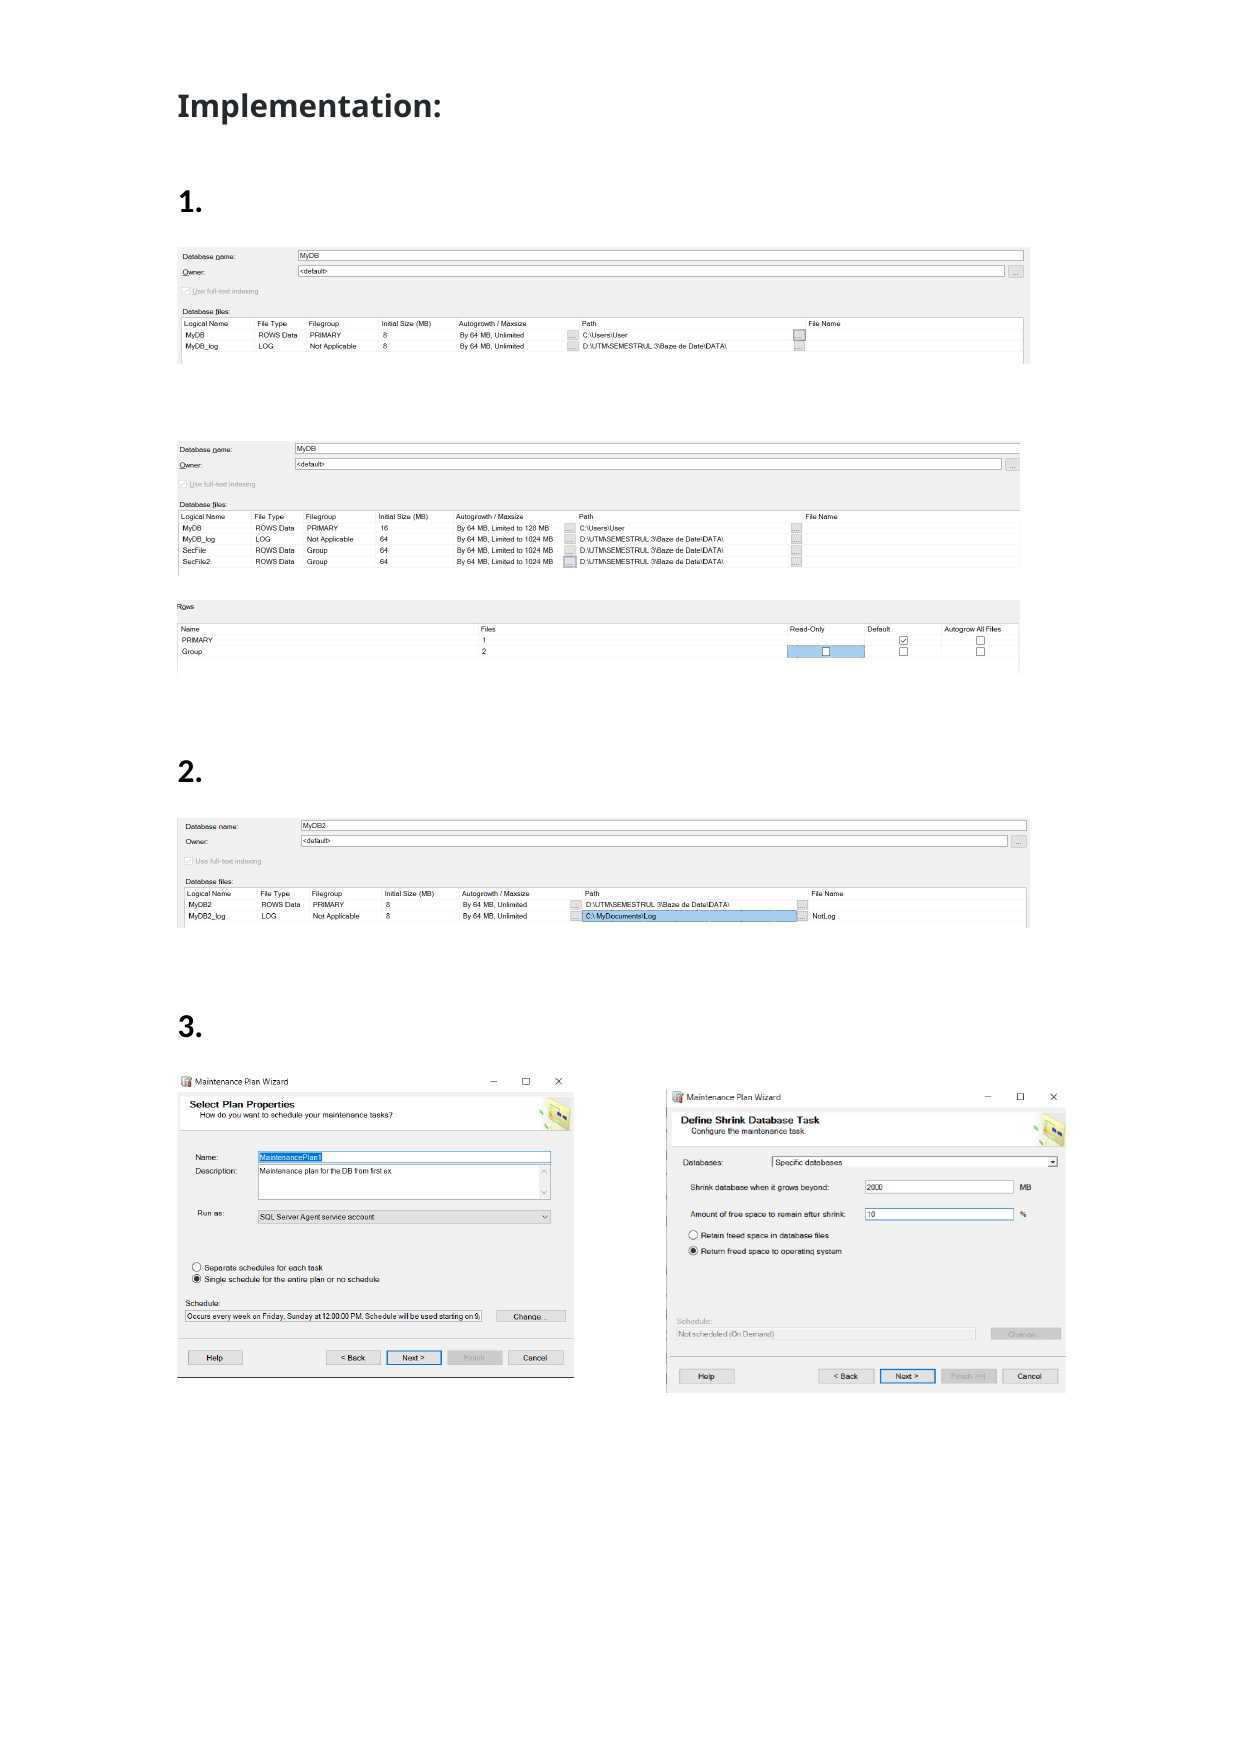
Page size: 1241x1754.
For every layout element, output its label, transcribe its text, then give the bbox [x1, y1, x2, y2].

picture [665, 1088, 1070, 1394]
picture [177, 1073, 574, 1378]
picture [177, 818, 1031, 928]
text Implementation: [177, 84, 1152, 127]
picture [177, 600, 1020, 673]
text 1. [177, 180, 1152, 221]
picture [177, 247, 1031, 364]
text 2. [177, 751, 1152, 791]
picture [177, 441, 1020, 576]
text 3. [177, 1006, 1152, 1046]
